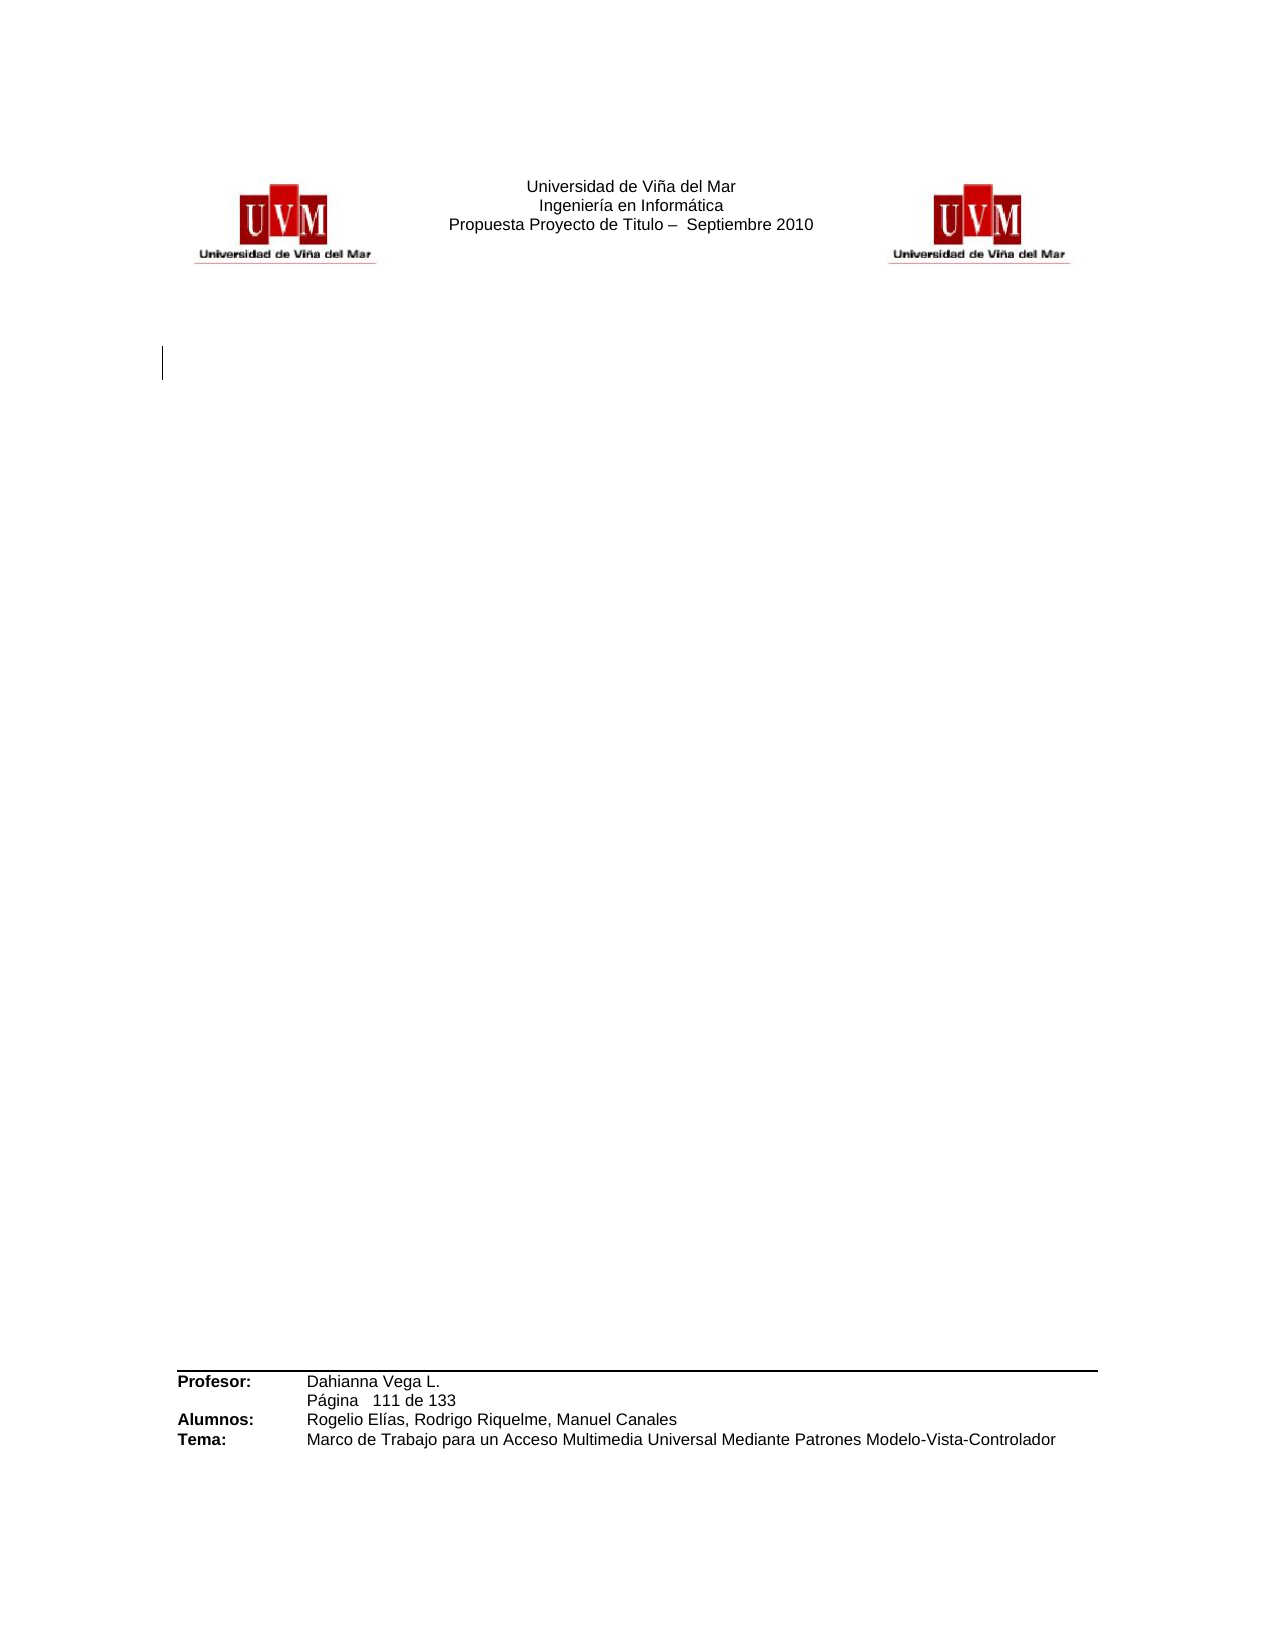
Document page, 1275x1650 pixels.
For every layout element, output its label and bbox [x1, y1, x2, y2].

picture [871, 176, 1084, 267]
picture [177, 176, 390, 267]
